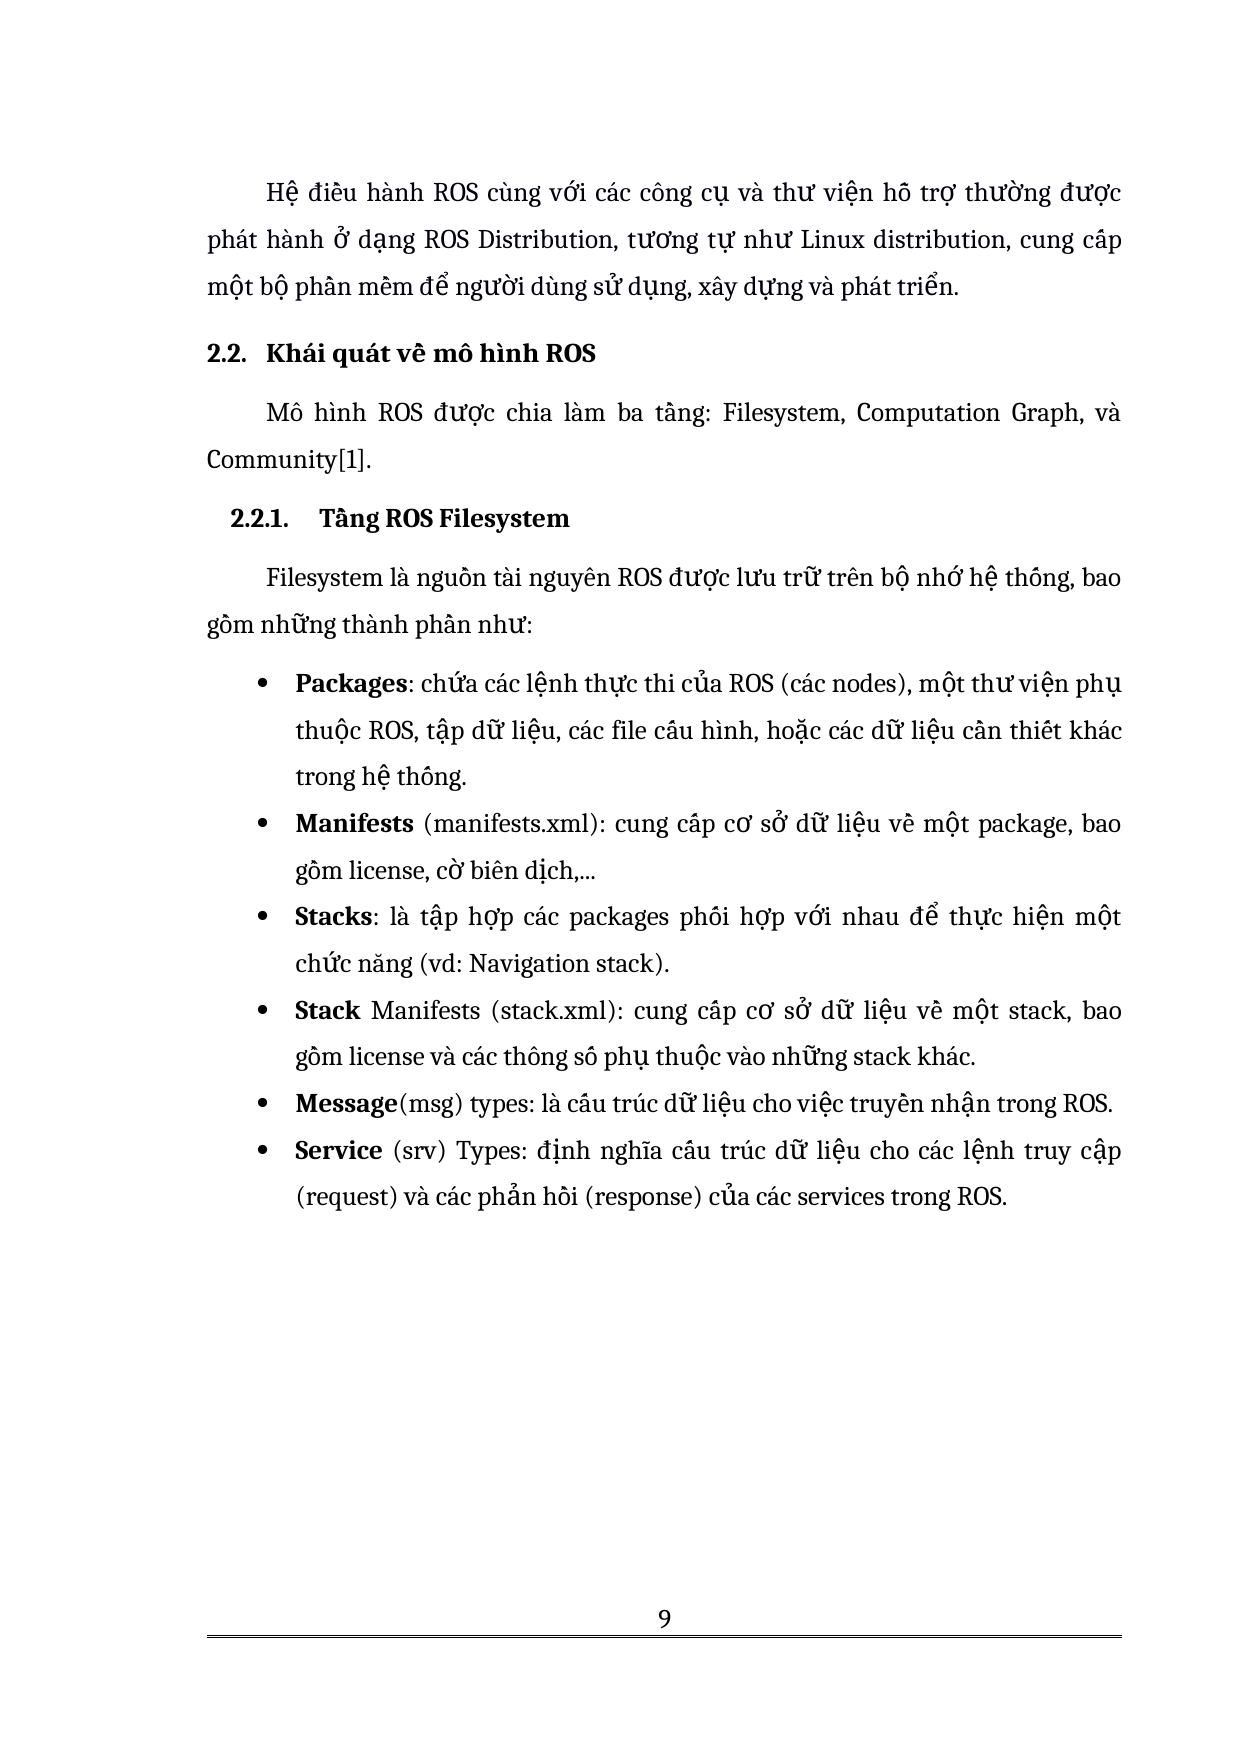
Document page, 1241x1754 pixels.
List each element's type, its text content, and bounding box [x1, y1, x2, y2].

list Service (srv) Types: định nghĩa cấu trúc dữ liệu cho các lệnh truy cập (request) và các phản hồi (response) của các services trong ROS. [258, 1135, 1122, 1212]
text Filesystem là nguồn tài nguyên ROS được lưu trữ trên bộ nhớ hệ thống, bao gồm những thành phần như: [207, 562, 1122, 640]
list Stacks: là tập hợp các packages phối hợp với nhau để thực hiện một chức năng (vd: Navigation stack). [258, 901, 1122, 979]
list Stack Manifests (stack.xml): cung cấp cơ sở dữ liệu về một stack, bao gồm license và các thông số phụ thuộc vào những stack khác. [258, 995, 1122, 1072]
text Mô hình ROS được chia làm ba tầng: Filesystem, Computation Graph, và Community[1]. [207, 397, 1122, 475]
text Hệ điều hành ROS cùng với các công cụ và thư viện hỗ trợ thường được phát hành ở dạng ROS Distribution, tương tự như Linux distribution, cung cấp một bộ phần mềm để người dùng sử dụng, xây dựng và phát triển. [207, 177, 1122, 302]
list Packages: chứa các lệnh thực thi của ROS (các nodes), một thư viện phụ thuộc ROS, tập dữ liệu, các file cấu hình, hoặc các dữ liệu cần thiết khác trong hệ thống. [258, 668, 1122, 792]
subtitle Tầng ROS Filesystem [230, 503, 1122, 534]
list Message(msg) types: là cấu trúc dữ liệu cho việc truyền nhận trong ROS. [258, 1088, 1122, 1119]
subtitle Khái quát về mô hình ROS [207, 338, 1122, 369]
list Manifests (manifests.xml): cung cấp cơ sở dữ liệu về một package, bao gồm license, cờ biên dịch,... [258, 808, 1122, 886]
